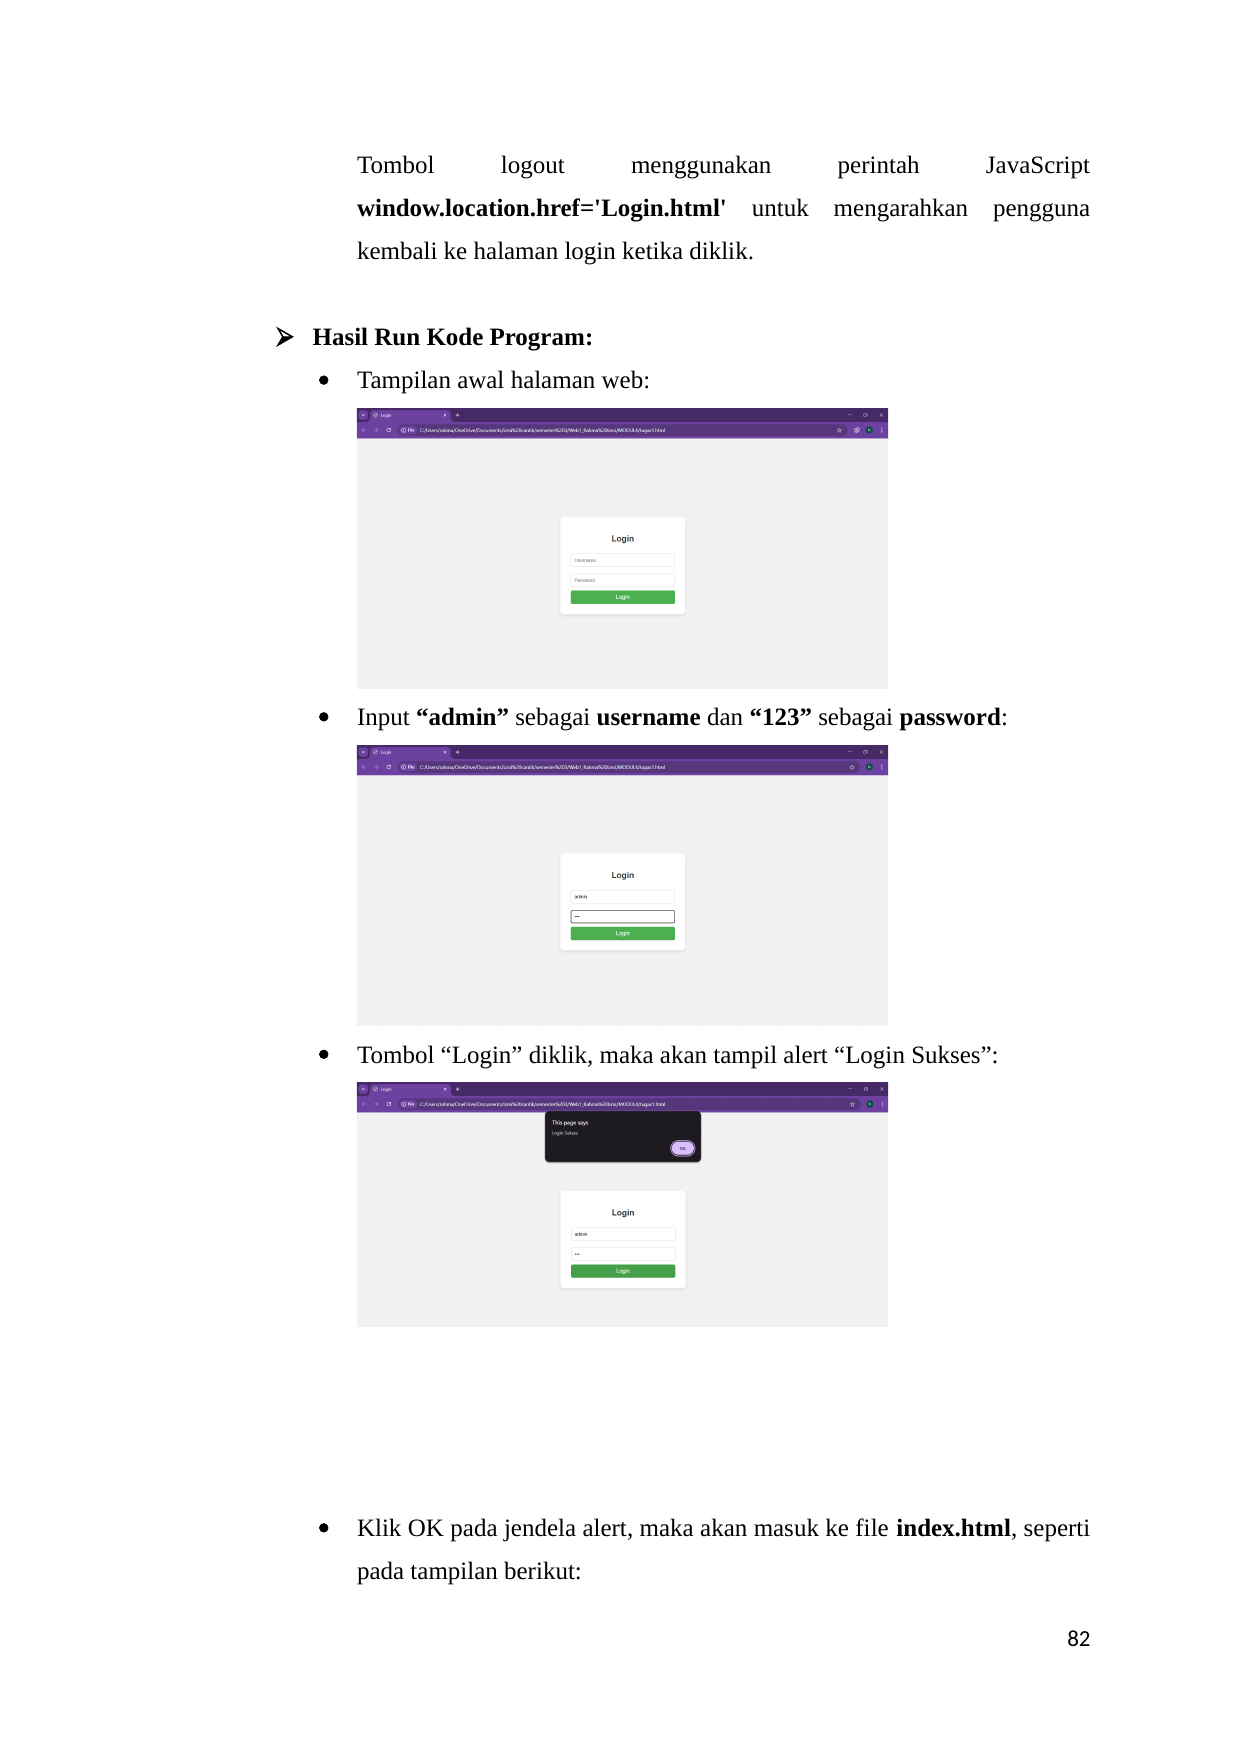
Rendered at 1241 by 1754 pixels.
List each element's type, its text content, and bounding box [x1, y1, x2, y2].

list Hasil Run Kode Program: [275, 322, 1090, 351]
list Tombol “Login” diklik, maka akan tampil alert “Login Sukses”: [319, 1040, 1090, 1068]
list Input “admin” sebagai username dan “123” sebagai password: [319, 702, 1090, 731]
list Klik OK pada jendela alert, maka akan masuk ke file index.html, seperti pada tampilan berikut: [319, 1513, 1090, 1585]
picture [356, 745, 889, 1026]
picture [356, 1082, 889, 1327]
list Tombol logout menggunakan perintah JavaScript window.location.href='Login.html' untuk mengarahkan pengguna kembali ke halaman login ketika diklik. [357, 150, 1090, 265]
list Tampilan awal halaman web: [319, 366, 1090, 394]
picture [356, 408, 889, 689]
